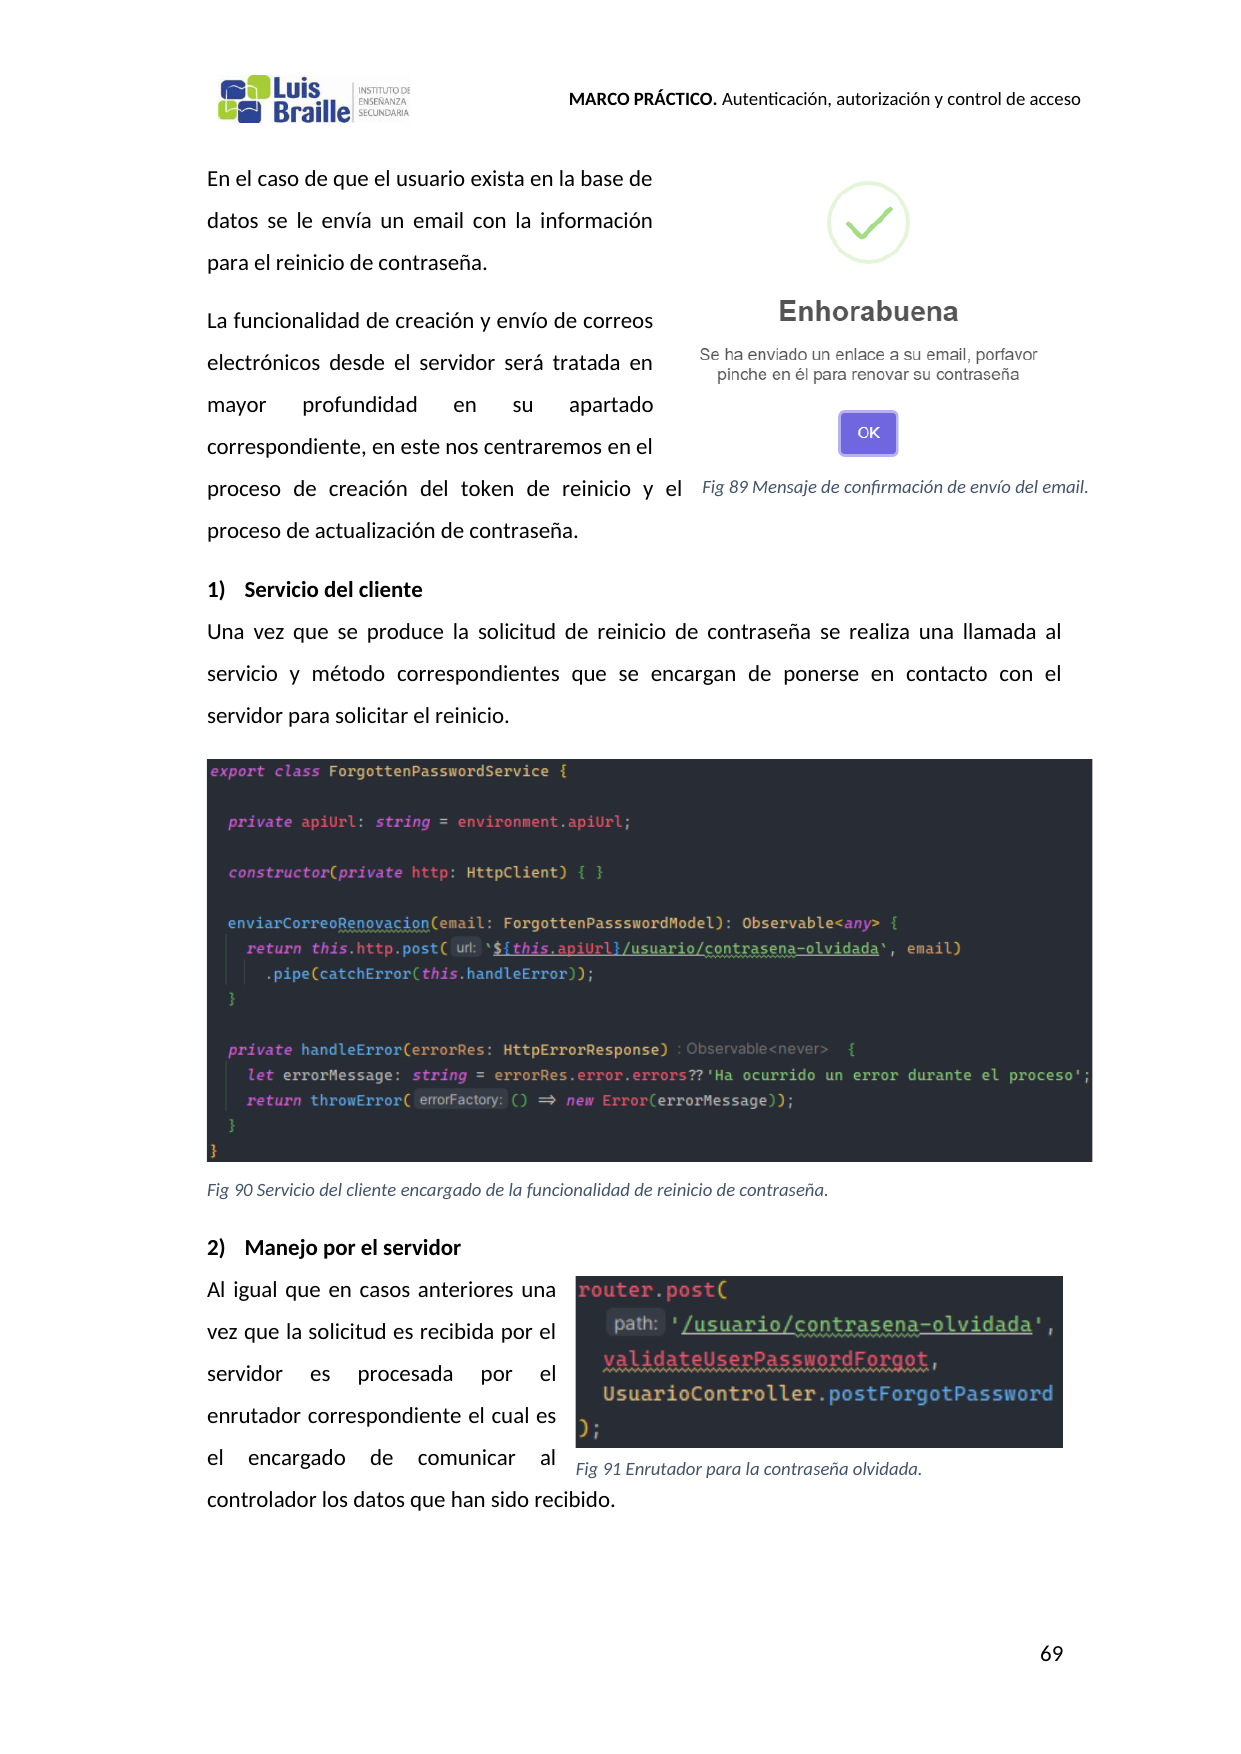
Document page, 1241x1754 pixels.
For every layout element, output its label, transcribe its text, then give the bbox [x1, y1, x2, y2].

list Manejo por el servidor [207, 1233, 1063, 1261]
text Fig 90 Servicio del cliente encargado de la funcionalidad de reinicio de contraseña. [207, 1178, 1063, 1201]
picture [672, 163, 1063, 466]
picture [206, 759, 1093, 1162]
text La funcionalidad de creación y envío de correos electrónicos desde el servidor será tratada en mayor profundidad en su apartado correspondiente, en este nos centraremos en el proceso de creación del token de reinicio y el proceso de actualización de contraseña. [207, 306, 1063, 544]
text Una vez que se produce la solicitud de reinicio de contraseña se realiza una llamada al servicio y método correspondientes que se encargan de ponerse en contacto con el servidor para solicitar el reinicio. [207, 617, 1063, 729]
text En el caso de que el usuario exista en la base de datos se le envía un email con la información para el reinicio de contraseña. [207, 164, 672, 276]
list Servicio del cliente [207, 575, 1063, 603]
picture [575, 1276, 1063, 1448]
